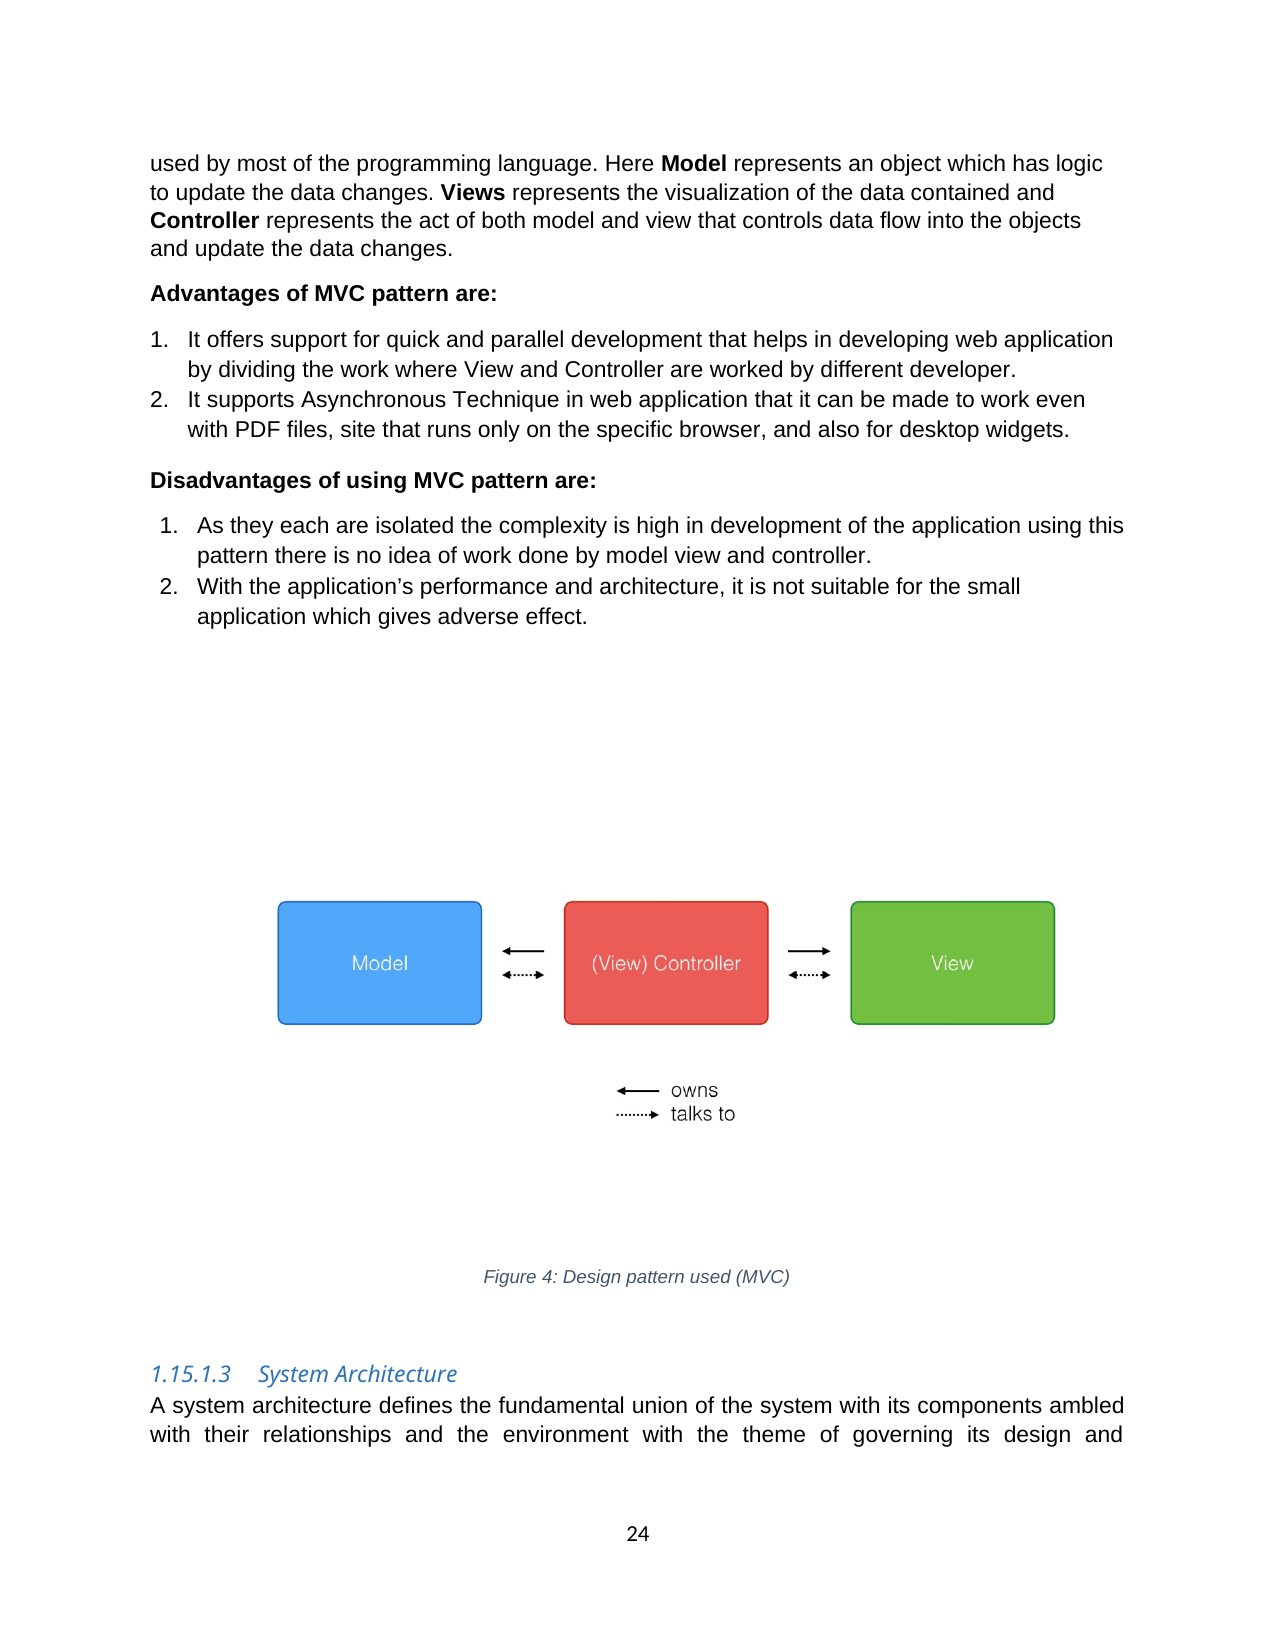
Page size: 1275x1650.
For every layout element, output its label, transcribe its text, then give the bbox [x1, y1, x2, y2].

list As they each are isolated the complexity is high in development of the application using this pattern there is no idea of work done by model view and controller. [159, 512, 1125, 569]
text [150, 150, 1125, 262]
list It offers support for quick and parallel development that helps in developing web application by dividing the work where View and Controller are worked by different developer. [150, 326, 1125, 382]
picture [178, 699, 1154, 1248]
list With the application’s performance and architecture, it is not suitable for the small application which gives adverse effect. [159, 573, 1125, 629]
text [150, 1392, 1125, 1447]
list It supports Asynchronous Technique in web application that it can be made to work even with PDF files, site that runs only on the specific browser, and also for desktop widgets. [150, 386, 1125, 442]
text Disadvantages of using MVC pattern are: [150, 467, 1125, 493]
subtitle System Architecture [150, 1358, 1125, 1390]
text Advantages of MVC pattern are: [150, 280, 1125, 307]
